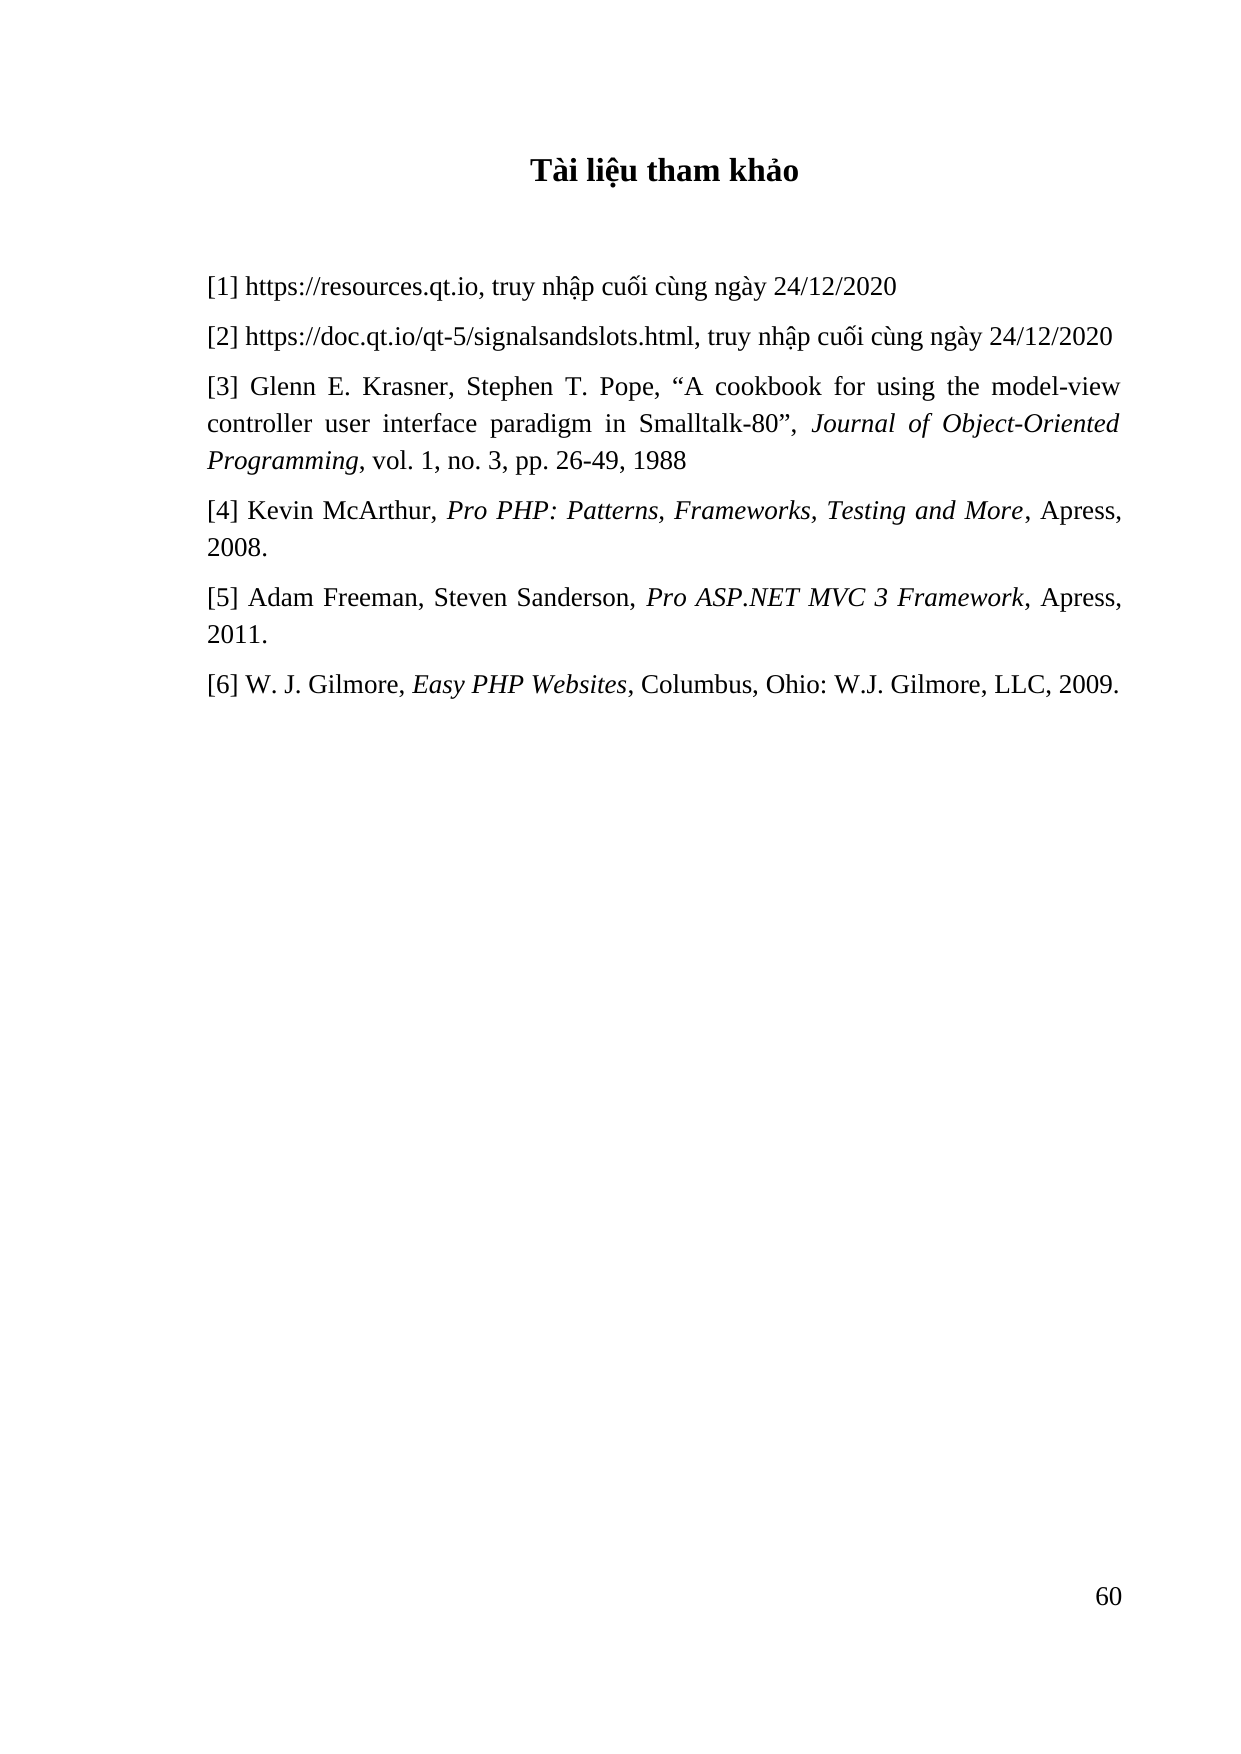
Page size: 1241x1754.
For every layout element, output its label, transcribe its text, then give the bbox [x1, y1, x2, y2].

text [3] Glenn E. Krasner, Stephen T. Pope, “A cookbook for using the model-view controller user interface paradigm in Smalltalk-80”, Journal of Object-Oriented Programming, vol. 1, no. 3, pp. 26-49, 1988 [207, 369, 1122, 475]
text [2] https://doc.qt.io/qt-5/signalsandslots.html, truy nhập cuối cùng ngày 24/12/2020 [207, 320, 1122, 351]
text [1] https://resources.qt.io, truy nhập cuối cùng ngày 24/12/2020 [207, 270, 1122, 301]
text [5] Adam Freeman, Steven Sanderson, Pro ASP.NET MVC 3 Framework, Apress, 2011. [207, 581, 1122, 649]
text Tài liệu tham khảo [207, 150, 1122, 188]
text [4] Kevin McArthur, Pro PHP: Patterns, Frameworks, Testing and More, Apress, 2008. [207, 494, 1122, 562]
text [6] W. J. Gilmore, Easy PHP Websites, Columbus, Ohio: W.J. Gilmore, LLC, 2009. [207, 668, 1122, 699]
